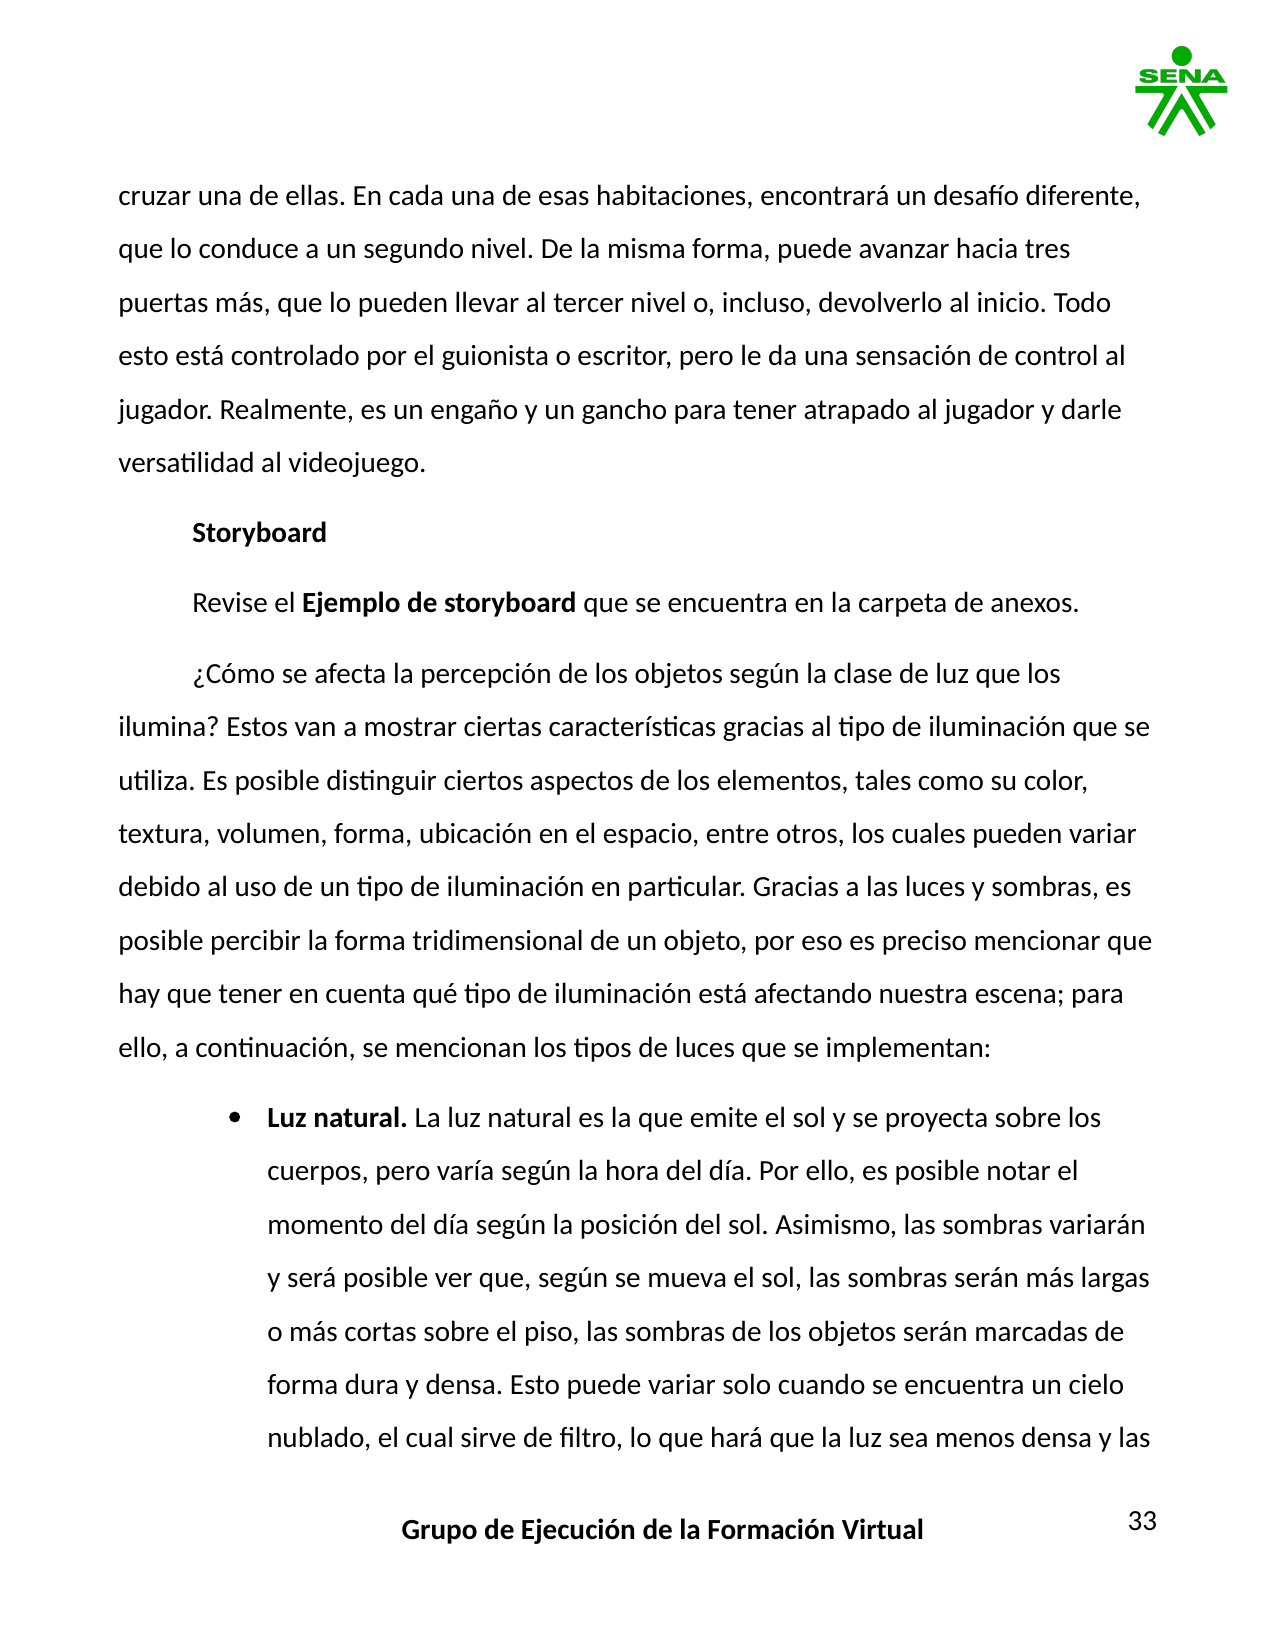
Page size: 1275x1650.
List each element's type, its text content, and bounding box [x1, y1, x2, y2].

text ¿Cómo se afecta la percepción de los objetos según la clase de luz que los ilumina? Estos van a mostrar ciertas características gracias al tipo de iluminación que se utiliza. Es posible distinguir ciertos aspectos de los elementos, tales como su color, textura, volumen, forma, ubicación en el espacio, entre otros, los cuales pueden variar debido al uso de un tipo de iluminación en particular. Gracias a las luces y sombras, es posible percibir la forma tridimensional de un objeto, por eso es preciso mencionar que hay que tener en cuenta qué tipo de iluminación está afectando nuestra escena; para ello, a continuación, se mencionan los tipos de luces que se implementan: [118, 655, 1157, 1064]
text Storyboard [118, 514, 1157, 550]
text Revise el Ejemplo de storyboard que se encuentra en la carpeta de anexos. [118, 584, 1157, 620]
picture [1135, 46, 1228, 136]
